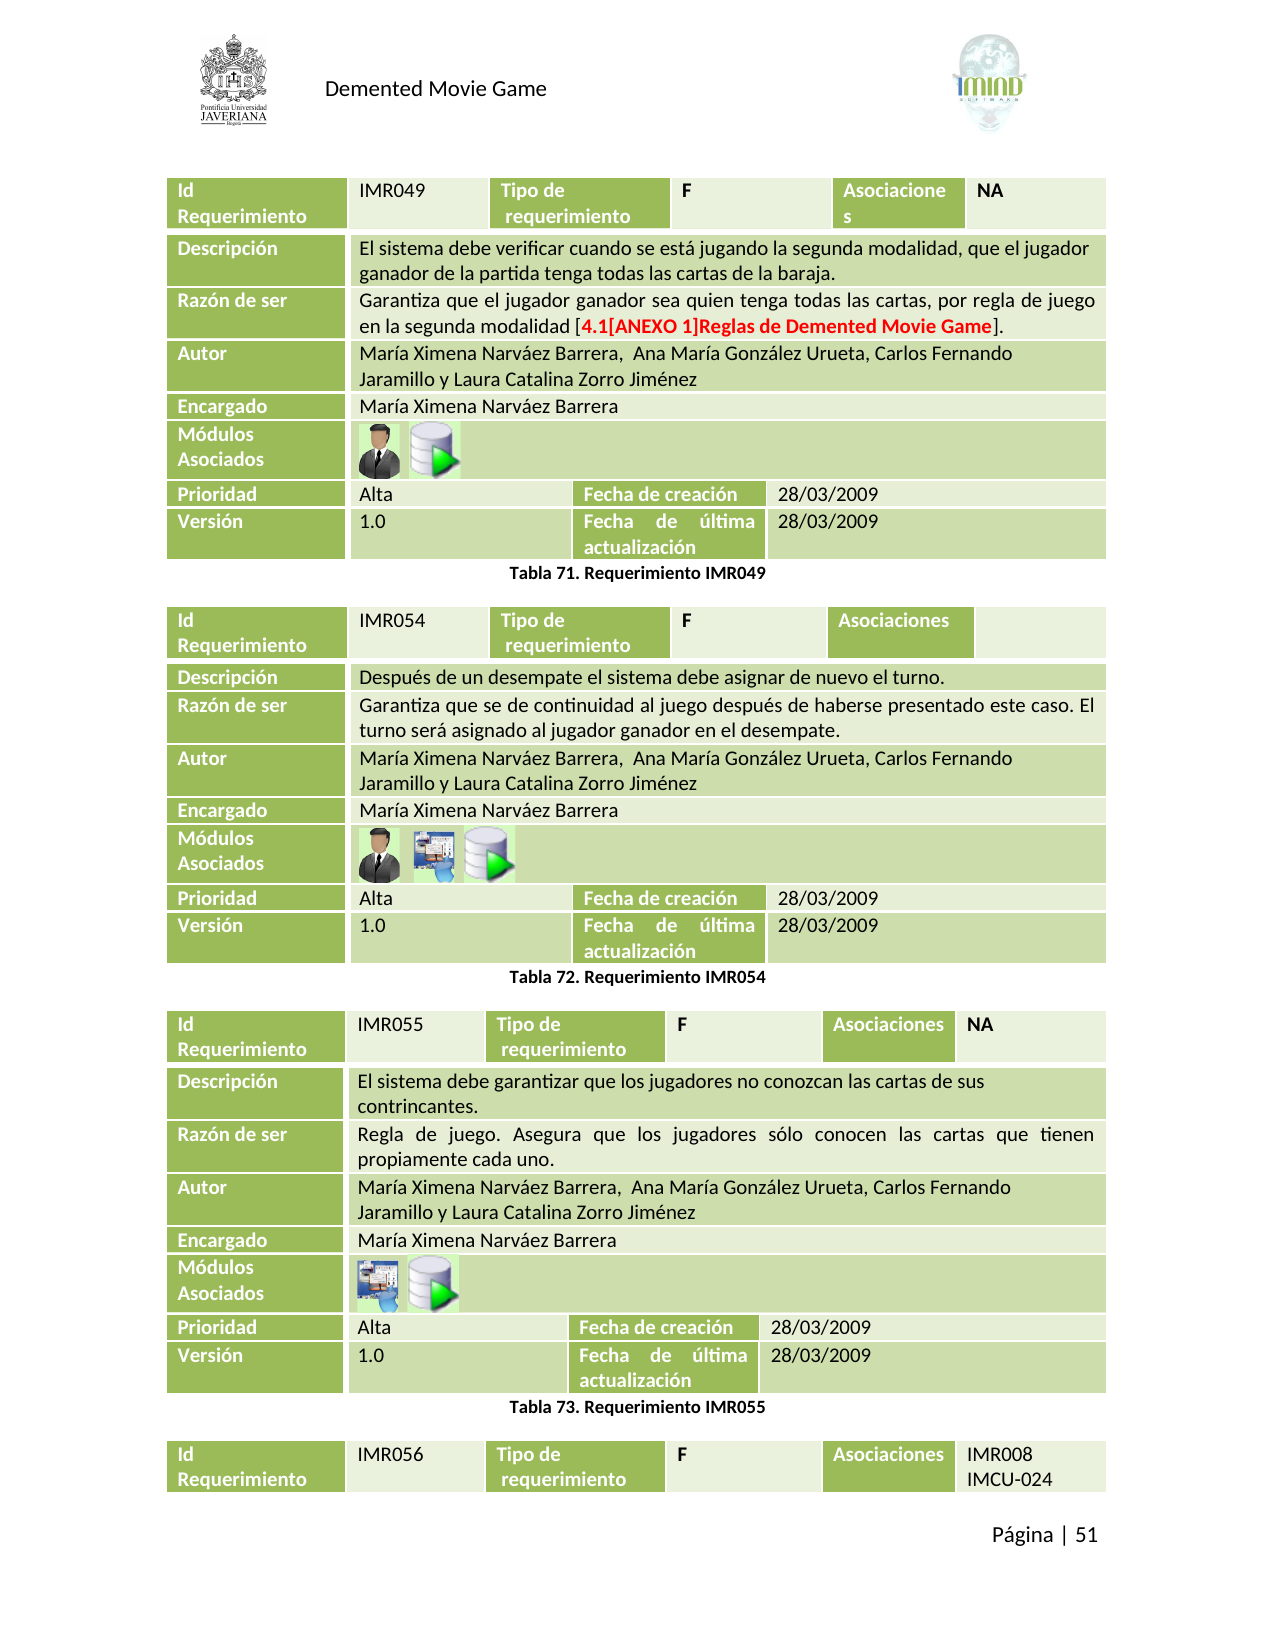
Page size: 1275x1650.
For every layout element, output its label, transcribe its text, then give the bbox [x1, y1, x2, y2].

table_cell Prioridad [167, 885, 345, 910]
table_cell Versión [167, 509, 345, 559]
table_cell Descripción [167, 1068, 343, 1119]
table_header IMR054 [349, 607, 488, 658]
table_header Asociaciones [823, 1441, 955, 1492]
table_cell María Ximena Narváez Barrera, Ana María González Urueta, Carlos Fernando Jaramillo y Laura Catalina Zorro Jiménez [351, 745, 1106, 796]
table_cell Encargado [167, 1227, 343, 1252]
picture [359, 828, 400, 883]
table_cell María Ximena Narváez Barrera [351, 394, 1106, 419]
table_cell Encargado [167, 798, 345, 823]
table_cell Prioridad [167, 481, 345, 506]
table_cell Autor [167, 1174, 343, 1225]
picture [357, 1260, 399, 1313]
table_cell Razón de ser [167, 692, 345, 743]
text Tabla 71. Requerimiento IMR049 [177, 561, 1098, 584]
table_cell Autor [167, 341, 345, 391]
picture [413, 831, 455, 883]
table_header [976, 607, 1106, 658]
table_cell [459, 1255, 1106, 1312]
table_cell María Ximena Narváez Barrera, Ana María González Urueta, Carlos Fernando Jaramillo y Laura Catalina Zorro Jiménez [349, 1174, 1106, 1225]
table_cell [351, 825, 463, 883]
table_cell Fecha de creación [573, 885, 766, 910]
table_header IMR055 [347, 1011, 484, 1062]
table_header Asociaciones [823, 1011, 955, 1062]
table_cell Prioridad [167, 1315, 343, 1340]
table_cell Descripción [167, 664, 345, 690]
table_cell Fecha de última actualización [573, 509, 765, 559]
table_cell Autor [167, 745, 345, 796]
table_cell Encargado [167, 394, 345, 419]
table_cell Alta [351, 885, 572, 910]
table_cell Alta [351, 481, 572, 506]
table_header IMR049 [349, 178, 488, 228]
picture [463, 825, 516, 883]
table_cell Descripción [167, 235, 345, 286]
table_header Asociaciones [833, 178, 965, 228]
table_cell María Ximena Narváez Barrera, Ana María González Urueta, Carlos Fernando Jaramillo y Laura Catalina Zorro Jiménez [351, 341, 1106, 391]
table_cell Versión [167, 913, 345, 963]
table_header F [672, 178, 831, 228]
table_header F [667, 1011, 821, 1062]
table_header Id Requerimiento [167, 607, 347, 658]
table_cell Garantiza que se de continuidad al juego después de haberse presentado este caso. El turno será asignado al jugador ganador en el desempate. [351, 692, 1106, 743]
table_header Tipo de requerimiento [486, 1441, 665, 1492]
table_cell 28/03/2009 [760, 1342, 1106, 1393]
table_cell 1.0 [351, 509, 571, 559]
table_cell El sistema debe verificar cuando se está jugando la segunda modalidad, que el jugador ganador de la partida tenga todas las cartas de la baraja. [351, 235, 1106, 286]
table_header Asociaciones [828, 607, 974, 658]
table_cell María Ximena Narváez Barrera [349, 1227, 1106, 1252]
table_cell Versión [167, 1342, 343, 1393]
table_cell 28/03/2009 [767, 885, 1106, 910]
table_header F [672, 607, 826, 658]
table_header Id Requerimiento [167, 1441, 345, 1492]
picture [200, 34, 267, 126]
table_header Tipo de requerimiento [486, 1011, 665, 1062]
table_cell Razón de ser [167, 288, 345, 338]
table_header Id Requerimiento [167, 178, 347, 228]
table_cell Garantiza que el jugador ganador sea quien tenga todas las cartas, por regla de juego en la segunda modalidad [4.1[ANEXO 1]Reglas de Demented Movie Game]. [351, 288, 1106, 338]
table_cell Fecha de creación [569, 1315, 759, 1340]
table_cell 28/03/2009 [760, 1315, 1106, 1340]
table_header IMR056 [347, 1441, 484, 1492]
table_header Tipo de requerimiento [490, 607, 670, 658]
table_cell Fecha de última actualización [573, 913, 765, 963]
table_cell Regla de juego. Asegura que los jugadores sólo conocen las cartas que tienen propiamente cada uno. [349, 1121, 1106, 1172]
picture [951, 34, 1033, 138]
table_cell [351, 421, 409, 479]
table_cell Módulos Asociados [167, 1255, 343, 1312]
table_header IMR008 IMCU-024 [957, 1441, 1106, 1492]
table_header NA [957, 1011, 1106, 1062]
table_header Tipo de requerimiento [490, 178, 670, 228]
table_cell 1.0 [349, 1342, 567, 1393]
table_cell Razón de ser [167, 1121, 343, 1172]
table_cell Módulos Asociados [167, 825, 345, 883]
text Tabla 72. Requerimiento IMR054 [177, 965, 1098, 988]
table_cell Después de un desempate el sistema debe asignar de nuevo el turno. [351, 664, 1106, 690]
table_cell [461, 421, 1106, 479]
table_cell Fecha de creación [573, 481, 766, 506]
table_cell 1.0 [351, 913, 571, 963]
table_cell 28/03/2009 [767, 481, 1106, 506]
table_cell Fecha de última actualización [569, 1342, 758, 1393]
table_cell Alta [349, 1315, 567, 1340]
table_header F [667, 1441, 821, 1492]
text Tabla 73. Requerimiento IMR055 [177, 1395, 1098, 1418]
table_cell 28/03/2009 [768, 913, 1106, 963]
picture [407, 1254, 459, 1313]
table_cell Módulos Asociados [167, 421, 345, 479]
table_cell El sistema debe garantizar que los jugadores no conozcan las cartas de sus contrincantes. [349, 1068, 1106, 1119]
table_cell [349, 1255, 407, 1312]
table_cell María Ximena Narváez Barrera [351, 798, 1106, 823]
table_cell [516, 825, 1106, 883]
table_header NA [967, 178, 1106, 228]
picture [409, 421, 461, 479]
picture [359, 424, 400, 479]
table_cell 28/03/2009 [768, 509, 1106, 559]
table_header Id Requerimiento [167, 1011, 345, 1062]
